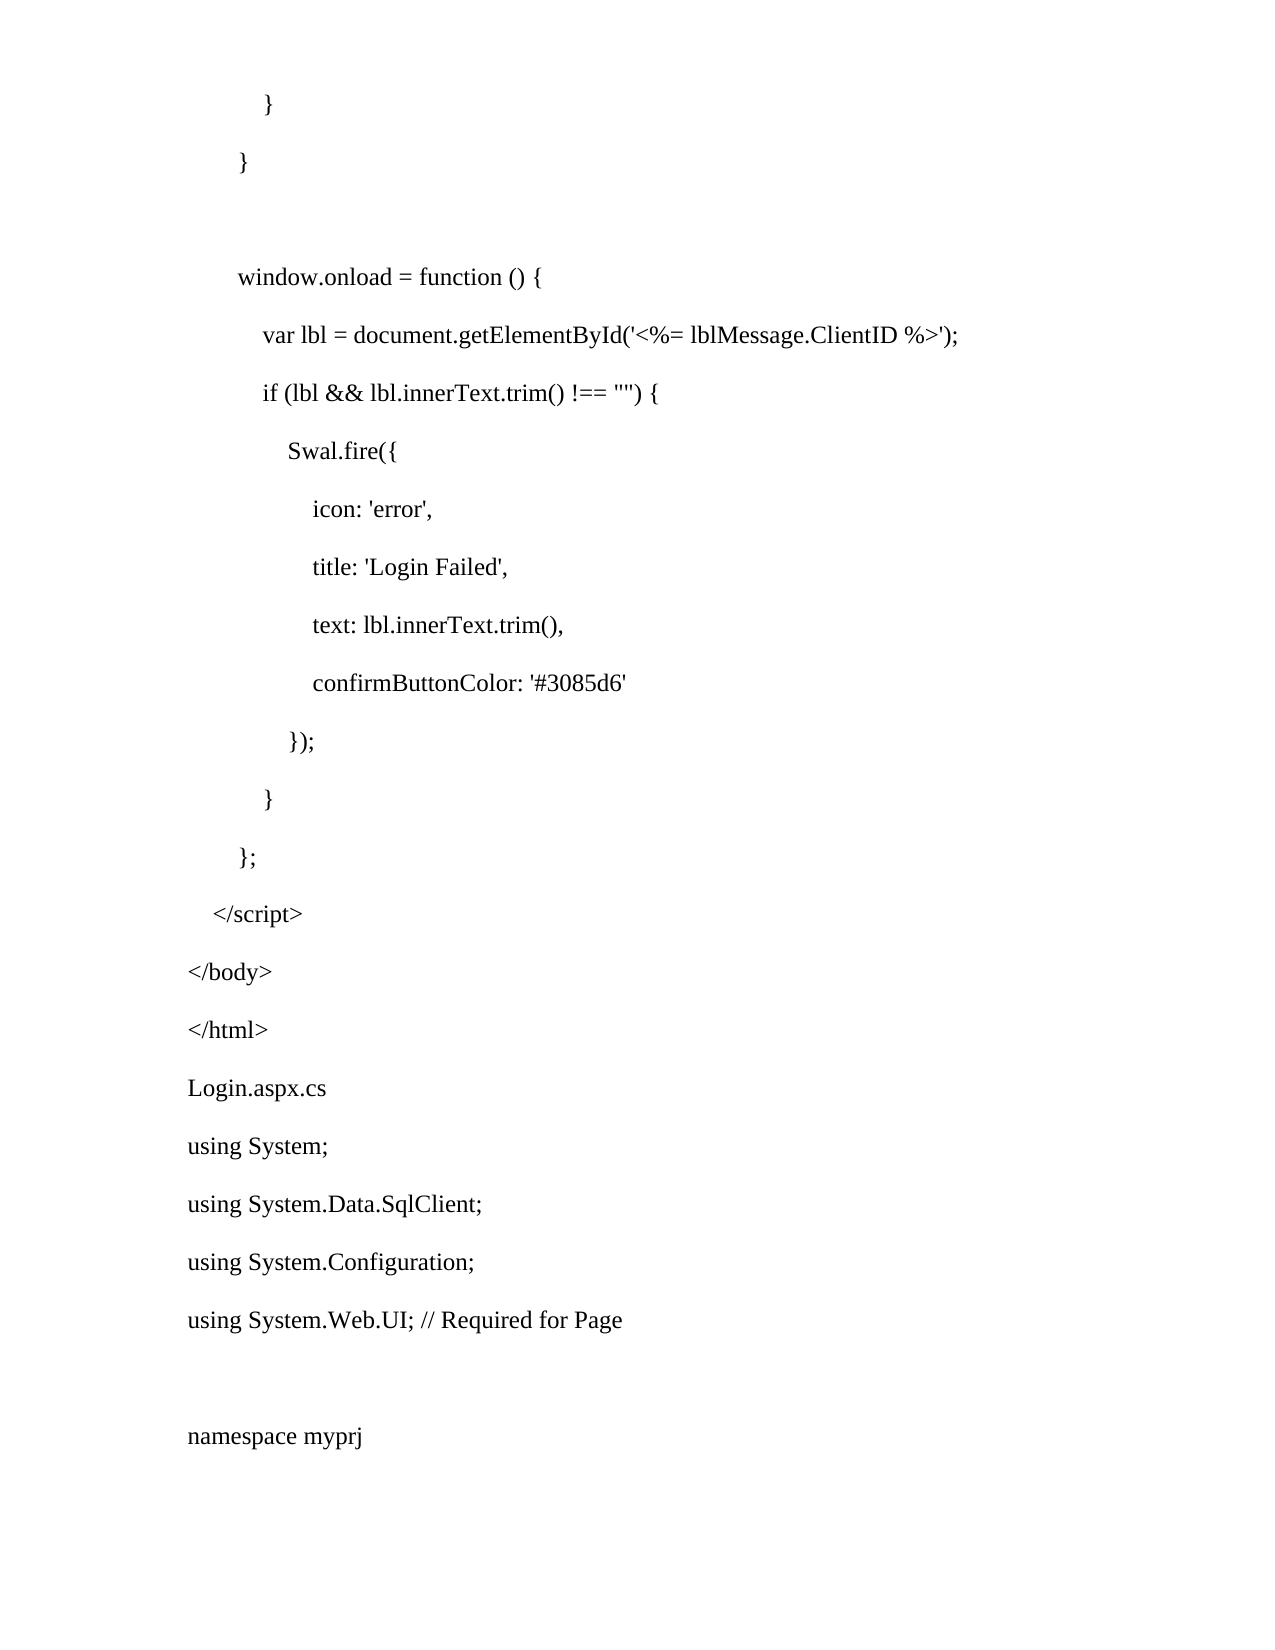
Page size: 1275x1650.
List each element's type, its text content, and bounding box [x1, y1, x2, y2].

text using System.Configuration; [187, 1247, 1087, 1276]
text text: lbl.innerText.trim(), [187, 610, 1087, 639]
text </html> [187, 1015, 1087, 1044]
text Login.aspx.cs [187, 1073, 1087, 1102]
text }); [187, 726, 1087, 754]
text </body> [187, 957, 1087, 986]
text confirmButtonColor: '#3085d6' [187, 668, 1087, 697]
text }; [187, 842, 1087, 870]
text </script> [187, 899, 1087, 928]
text icon: 'error', [187, 494, 1087, 523]
text } [187, 784, 1087, 812]
text title: 'Login Failed', [187, 552, 1087, 581]
text using System; [187, 1131, 1087, 1160]
text if (lbl && lbl.innerText.trim() !== "") { [187, 378, 1087, 407]
text } [187, 147, 1087, 175]
text } [187, 89, 1087, 117]
text Swal.fire({ [187, 436, 1087, 465]
text using System.Data.SqlClient; [187, 1189, 1087, 1218]
text window.onload = function () { [187, 262, 1087, 291]
text using System.Web.UI; // Required for Page [187, 1305, 1087, 1334]
text var lbl = document.getElementById('<%= lblMessage.ClientID %>'); [187, 320, 1087, 349]
text namespace myprj [187, 1421, 1087, 1449]
